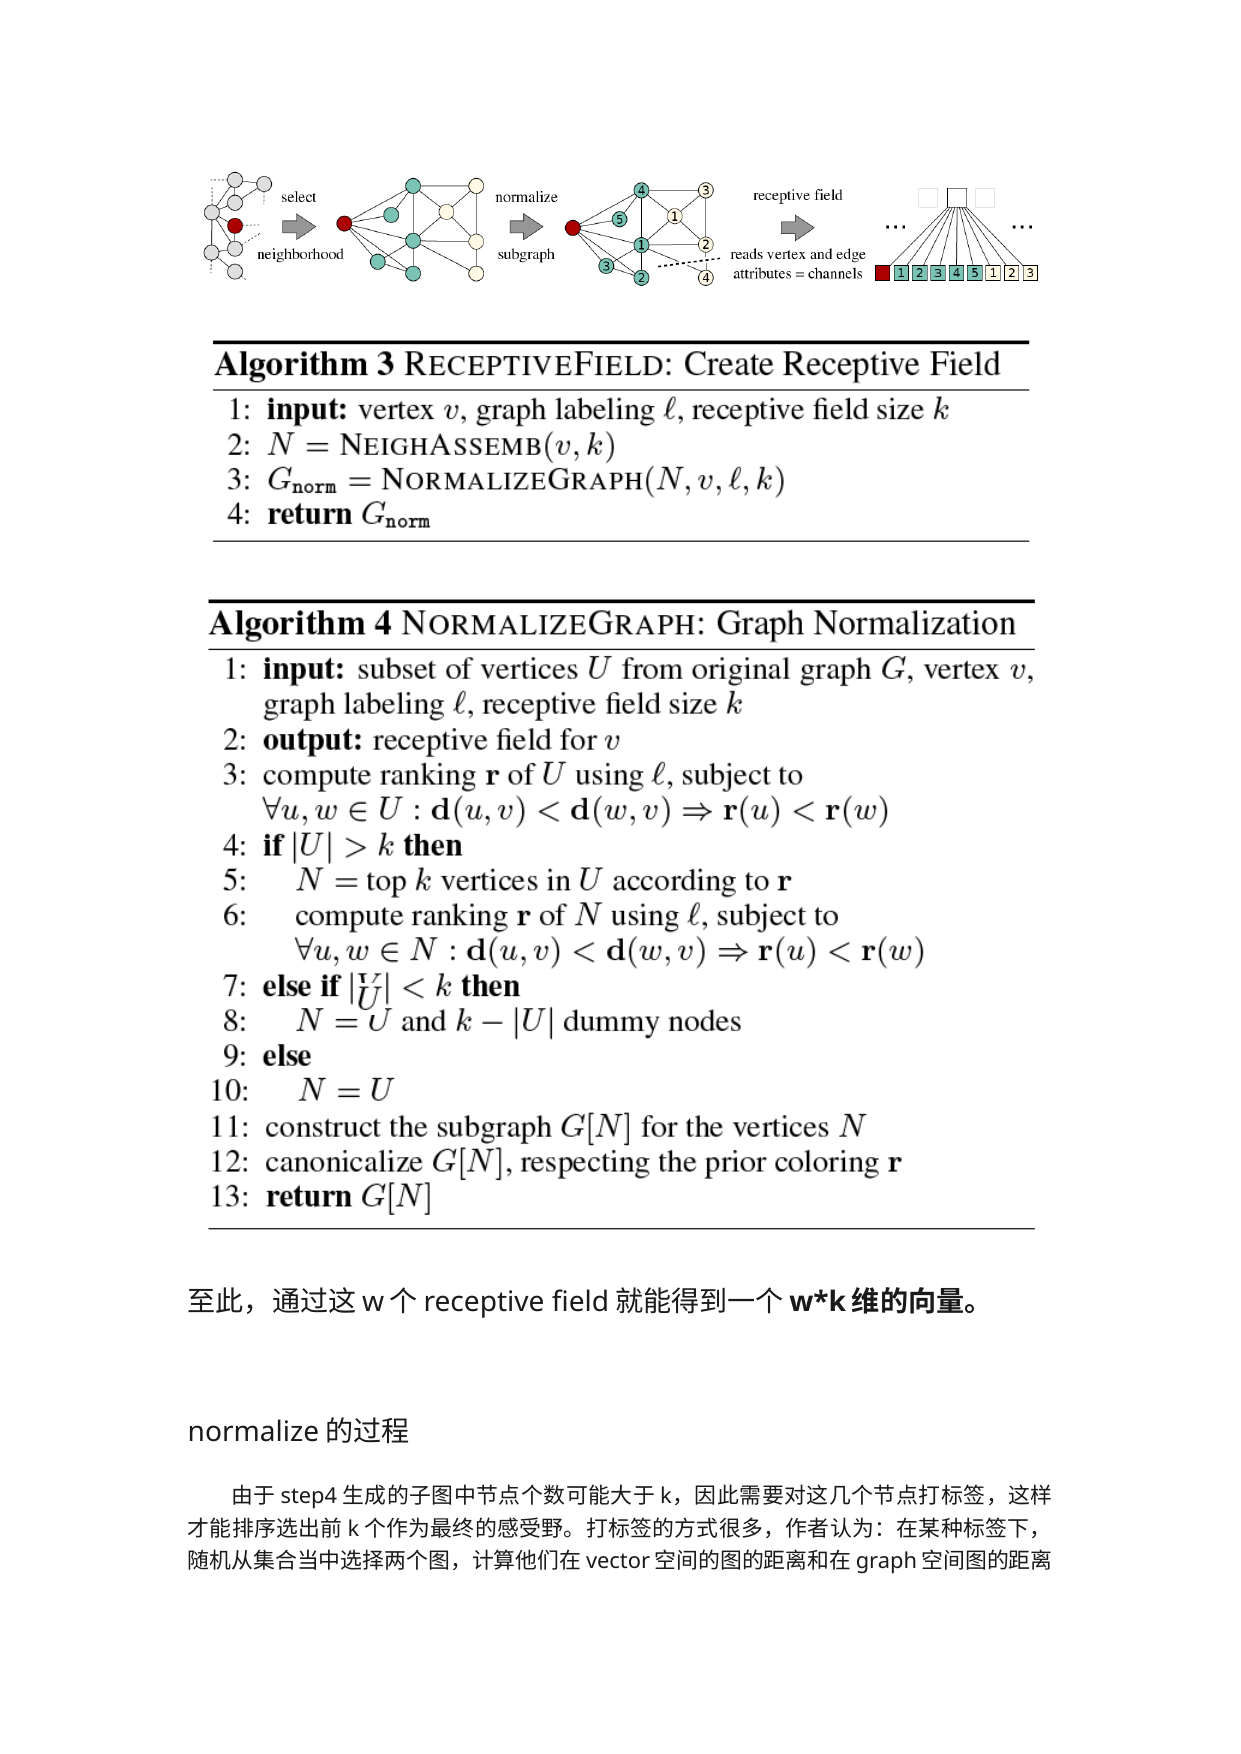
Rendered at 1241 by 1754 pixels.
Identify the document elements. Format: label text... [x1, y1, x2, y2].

picture [187, 324, 1053, 555]
picture [187, 162, 1053, 297]
picture [187, 584, 1053, 1239]
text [187, 1478, 1053, 1576]
text 至此，通过这w个receptive field就能得到一个w*k维的向量。 [187, 1267, 1053, 1332]
text normalize的过程 [187, 1397, 1053, 1462]
